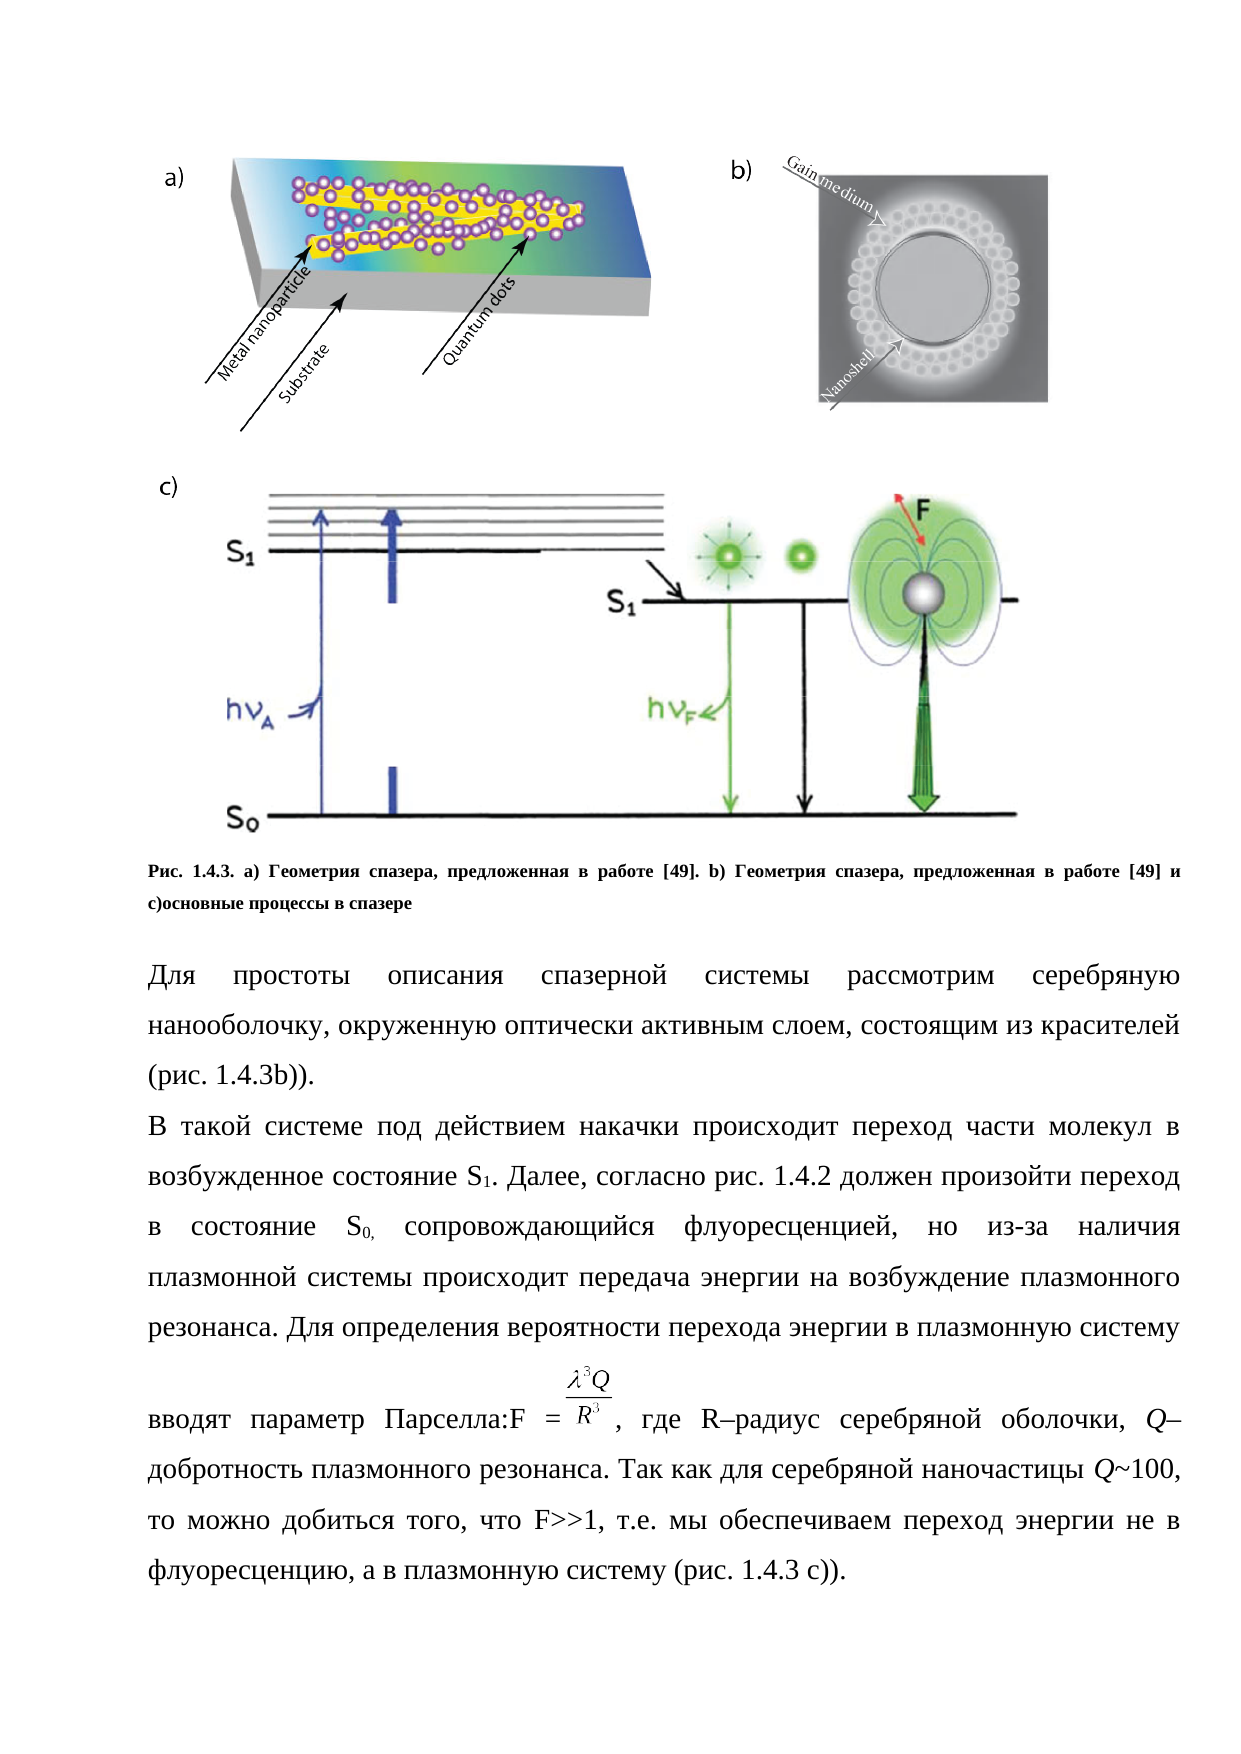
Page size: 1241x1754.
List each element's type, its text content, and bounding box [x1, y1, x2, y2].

picture [147, 118, 1053, 846]
text В такой системе под действием накачки происходит переход части молекул в возбужденное состояние S1. Далее, согласно рис. 1.4.2 должен произойти переход в состояние S0, сопровождающийся флуоресценцией, но из-за наличия плазмонной системы происходит передача энергии на возбуждение плазмонного резонанса. Для определения вероятности перехода энергии в плазмонную систему вводят параметр Парселла:F =, где R–радиус серебряной оболочки, Q–добротность плазмонного резонанса. Так как для серебряной наночастицы Q~100, то можно добиться того, что F>>1, т.е. мы обеспечиваем переход энергии не в флуоресценцию, а в плазмонную систему (рис. 1.4.3 с)). [148, 1108, 1181, 1586]
text Для простоты описания спазерной системы рассмотрим серебряную нанооболочку, окруженную оптически активным слоем, состоящим из красителей (рис. 1.4.3b)). [148, 957, 1181, 1091]
